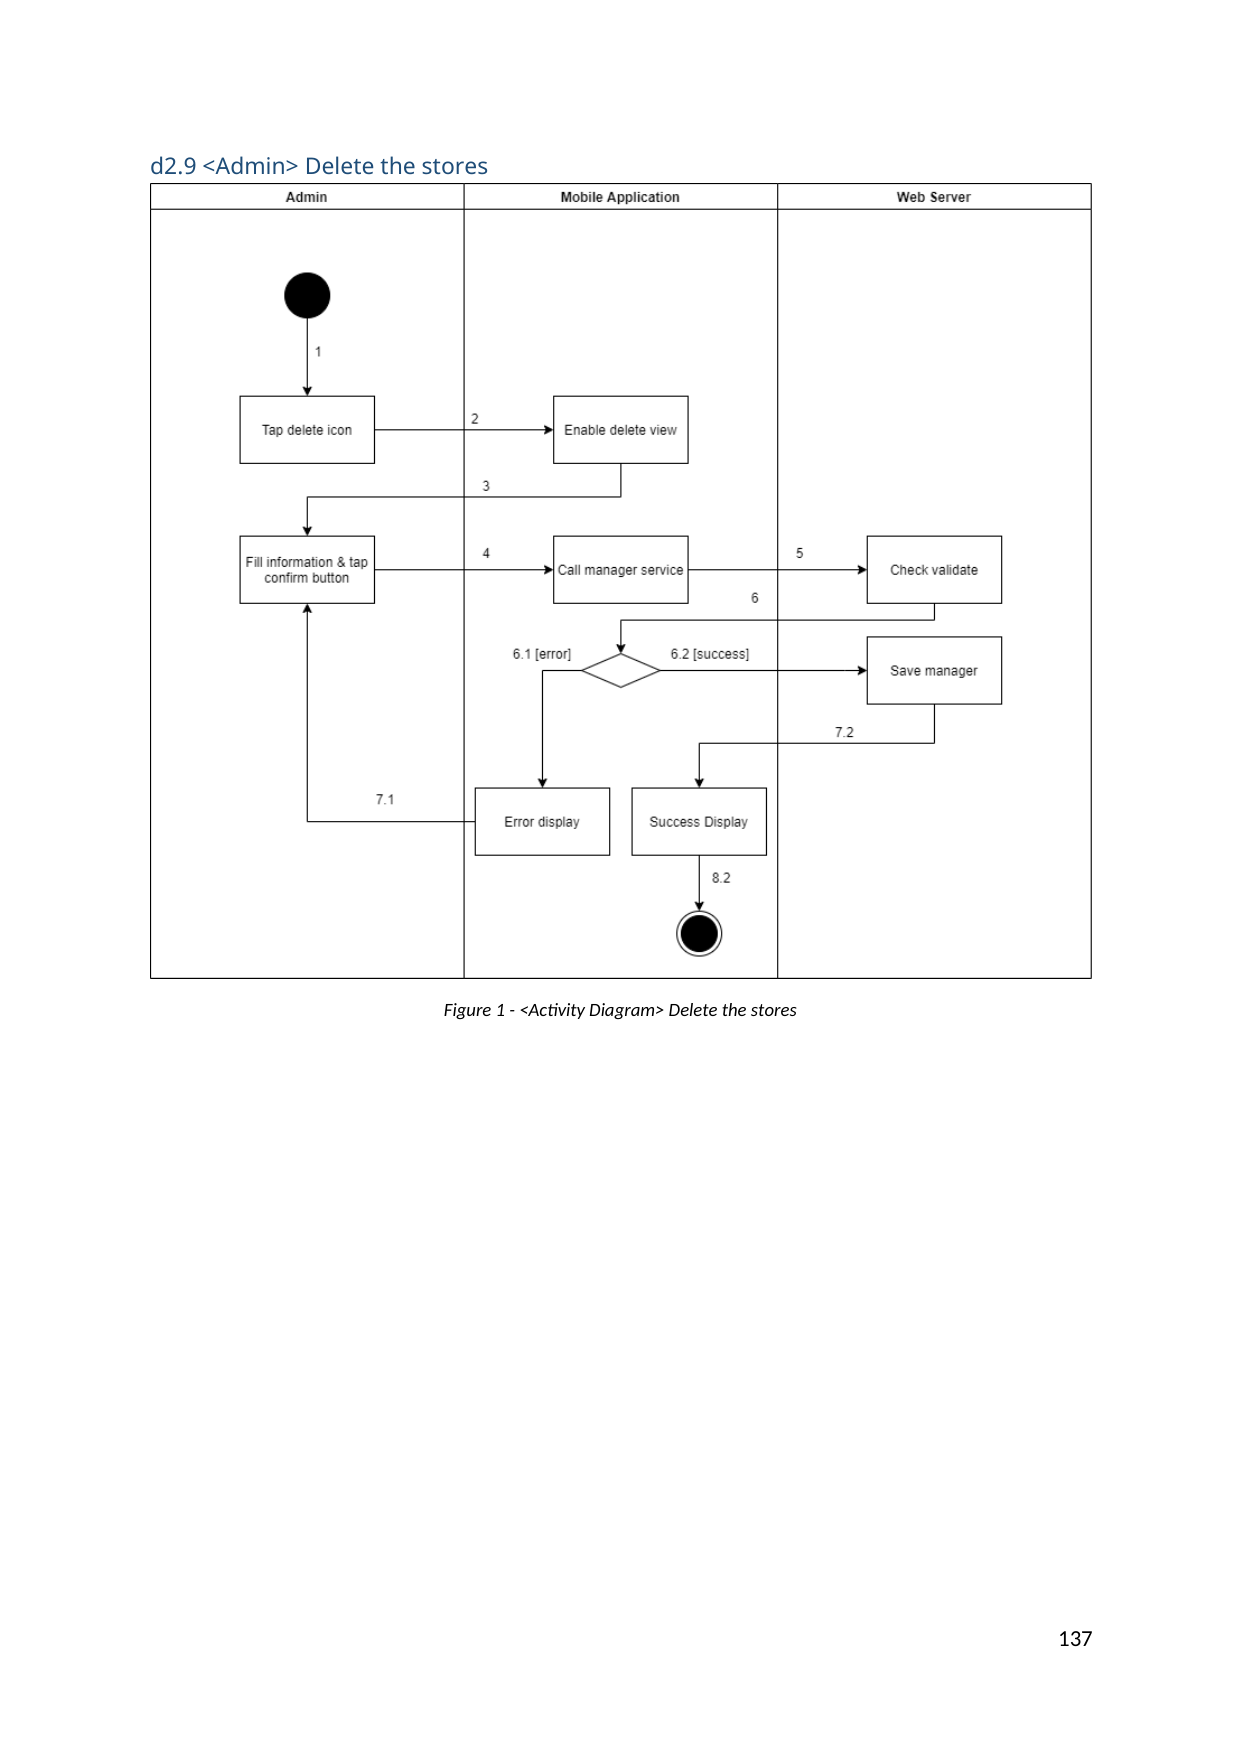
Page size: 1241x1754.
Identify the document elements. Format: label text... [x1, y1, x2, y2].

subtitle d2.9 <Admin> Delete the stores [150, 150, 1093, 181]
text Figure 1 - <Activity Diagram> Delete the stores [150, 998, 1093, 1021]
picture [150, 183, 1093, 979]
